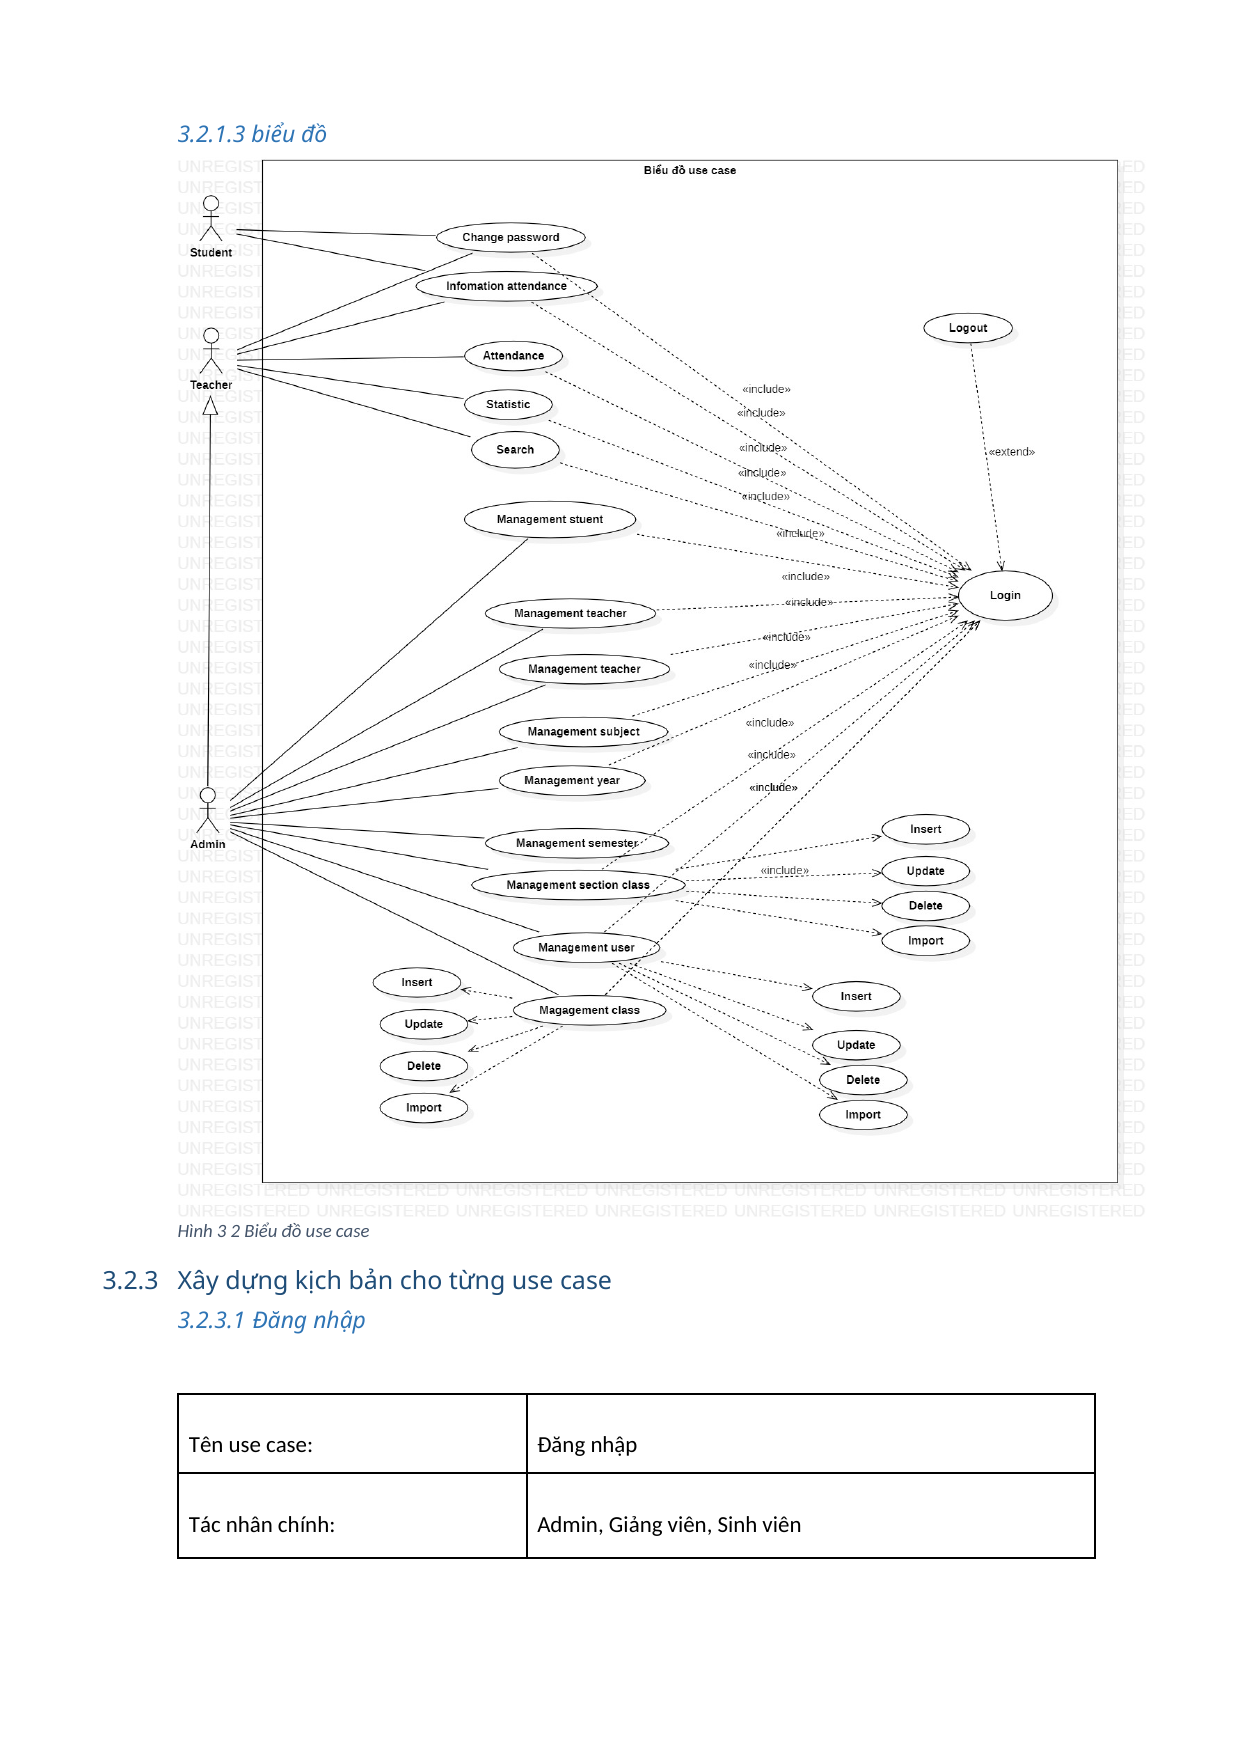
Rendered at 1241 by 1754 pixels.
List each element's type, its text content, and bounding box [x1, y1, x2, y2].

picture [177, 151, 1152, 1217]
table_header Đăng nhập [528, 1395, 1094, 1472]
table_cell Tác nhân chính: [179, 1474, 526, 1557]
table_header Tên use case: [179, 1395, 526, 1472]
text Hình 3 2 Biểu đồ use case [177, 1219, 1152, 1242]
subtitle Xây dựng kịch bản cho từng use case [102, 1263, 1152, 1297]
subtitle 3.2.3.1 Đăng nhập [177, 1303, 1152, 1335]
subtitle 3.2.1.3 biểu đồ [177, 118, 1152, 149]
table_cell Admin, Giảng viên, Sinh viên [528, 1474, 1094, 1557]
